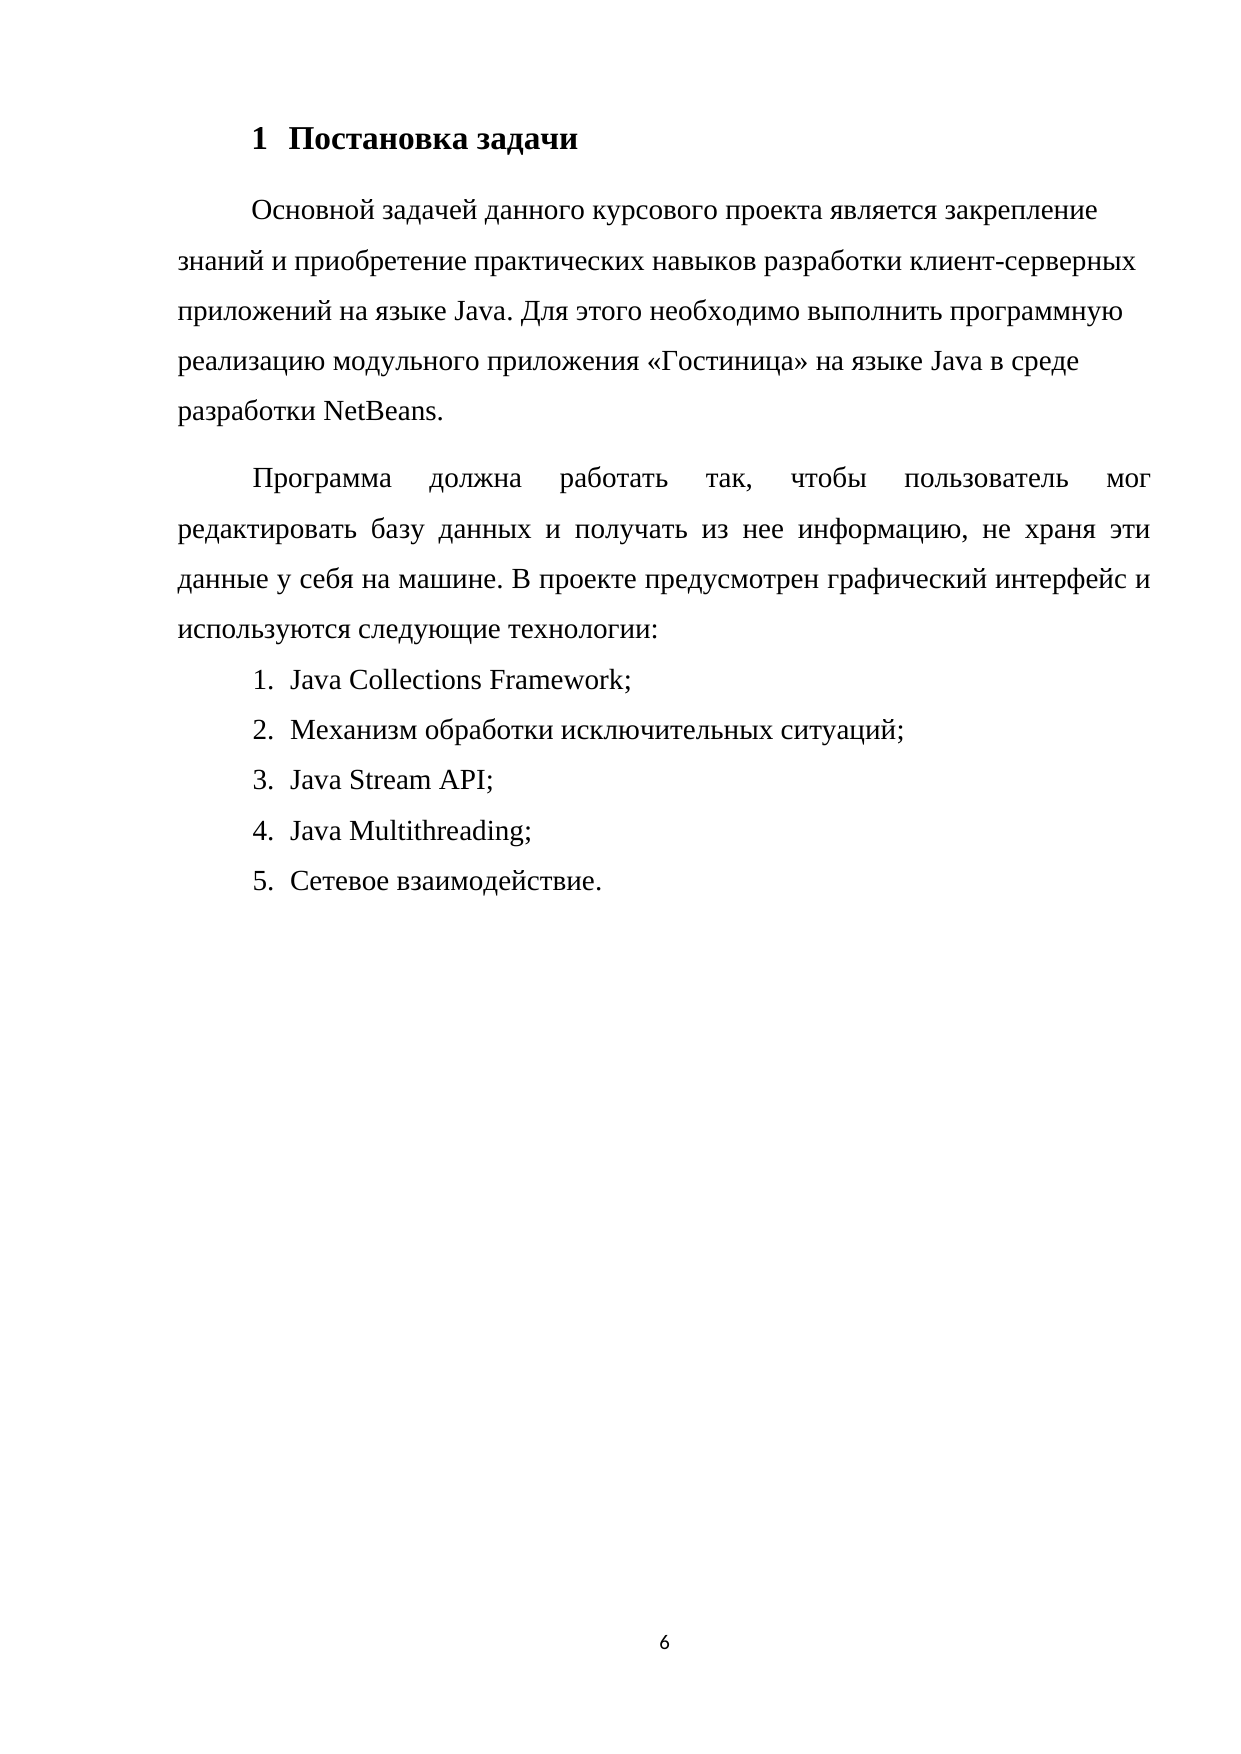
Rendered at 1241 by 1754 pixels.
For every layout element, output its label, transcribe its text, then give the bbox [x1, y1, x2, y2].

list Постановка задачи [251, 118, 1152, 156]
list Java Stream API; [252, 762, 1152, 796]
list Java Collections Framework; [252, 662, 1152, 695]
list Сетевое взаимодействие. [252, 863, 1152, 897]
list Механизм обработки исключительных ситуаций; [252, 712, 1152, 746]
list Java Multithreading; [252, 813, 1152, 846]
text Программа должна работать так, чтобы пользователь мог редактировать базу данных и получать из нее информацию, не храня эти данные у себя на машине. В проекте предусмотрен графический интерфейс и используются следующие технологии: [177, 461, 1152, 645]
text Основной задачей данного курсового проекта является закрепление знаний и приобретение практических навыков разработки клиент-серверных приложений на языке Java. Для этого необходимо выполнить программную реализацию модульного приложения «Гостиница» на языке Java в среде разработки NetBeans. [177, 192, 1152, 427]
